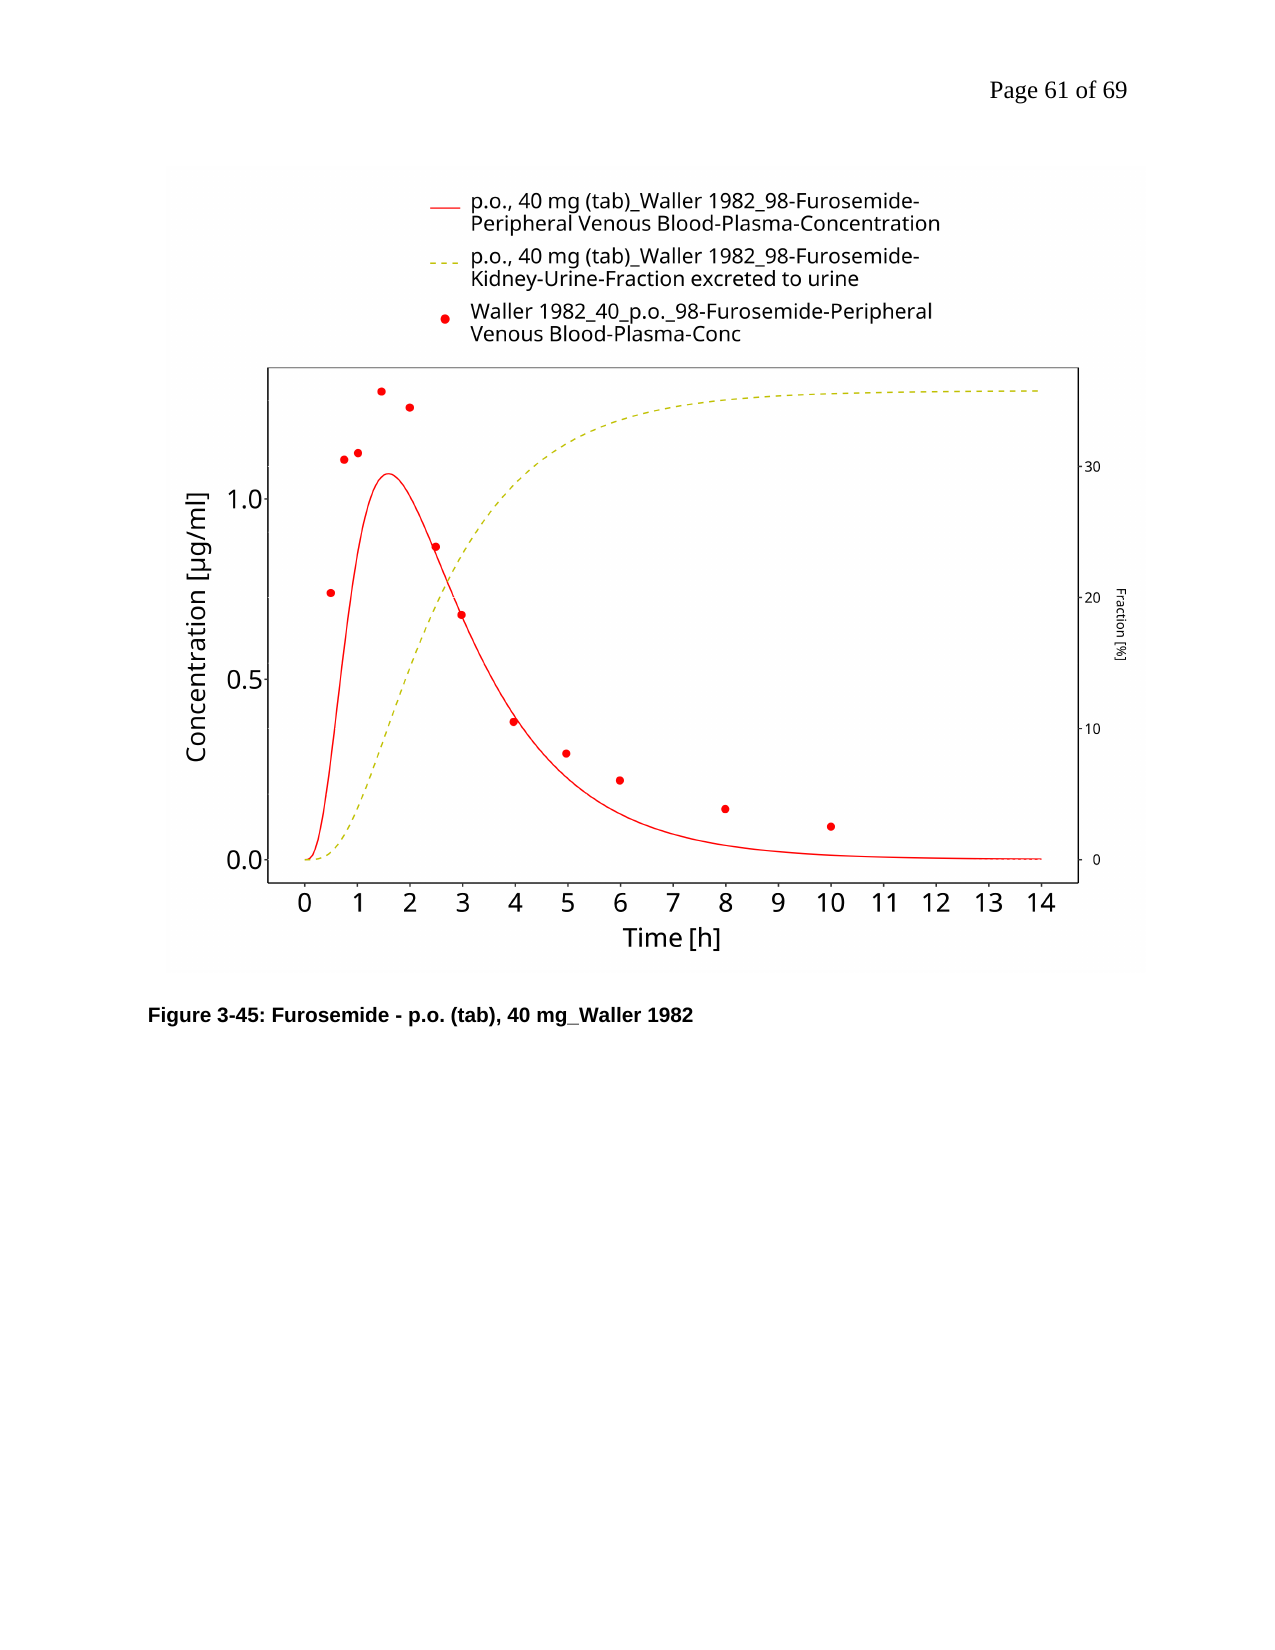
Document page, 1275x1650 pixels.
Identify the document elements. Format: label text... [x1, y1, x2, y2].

text Figure 3-45: Furosemide - p.o. (tab), 40 mg_Waller 1982 [148, 1003, 1127, 1027]
picture [166, 166, 1146, 973]
